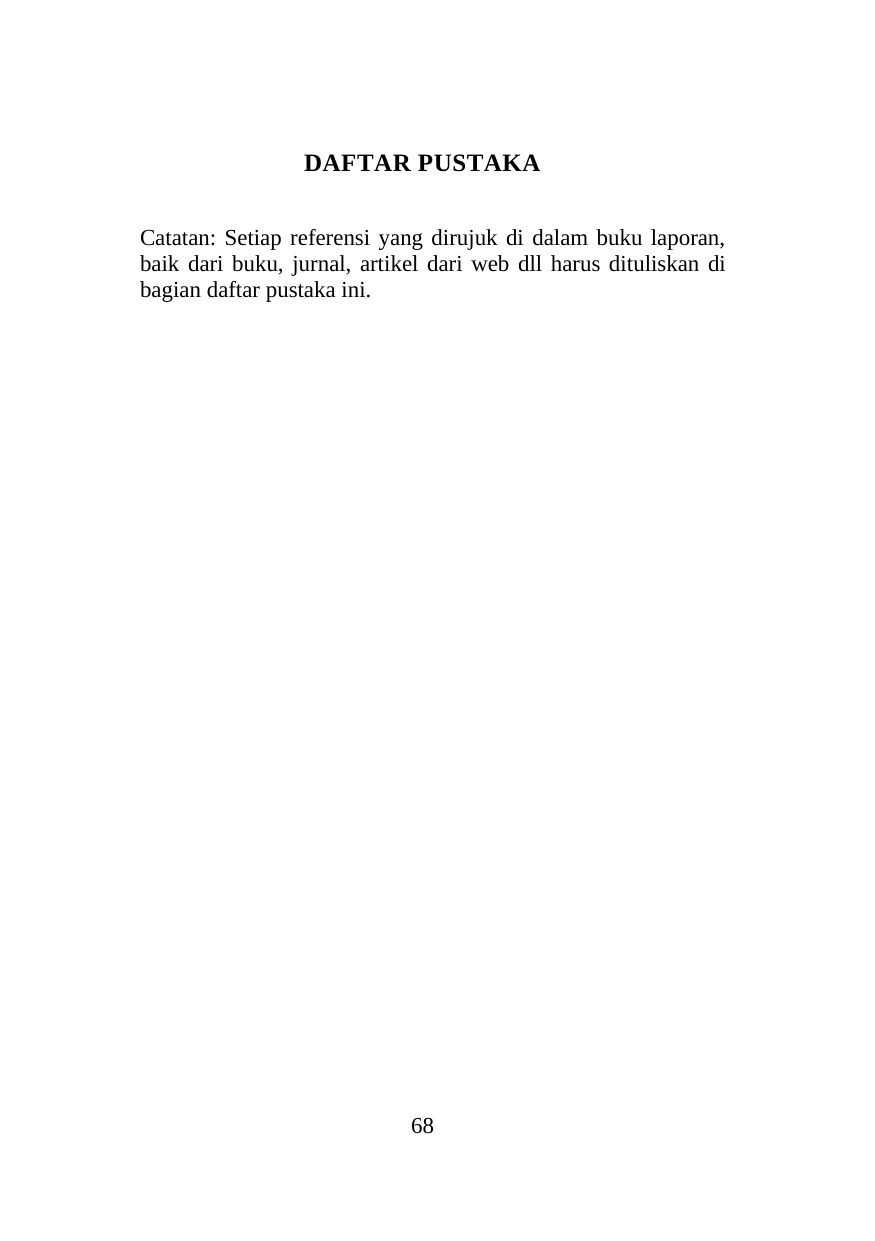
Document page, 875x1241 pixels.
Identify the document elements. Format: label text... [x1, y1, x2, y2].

subtitle DAFTAR PUSTAKA [118, 148, 726, 176]
